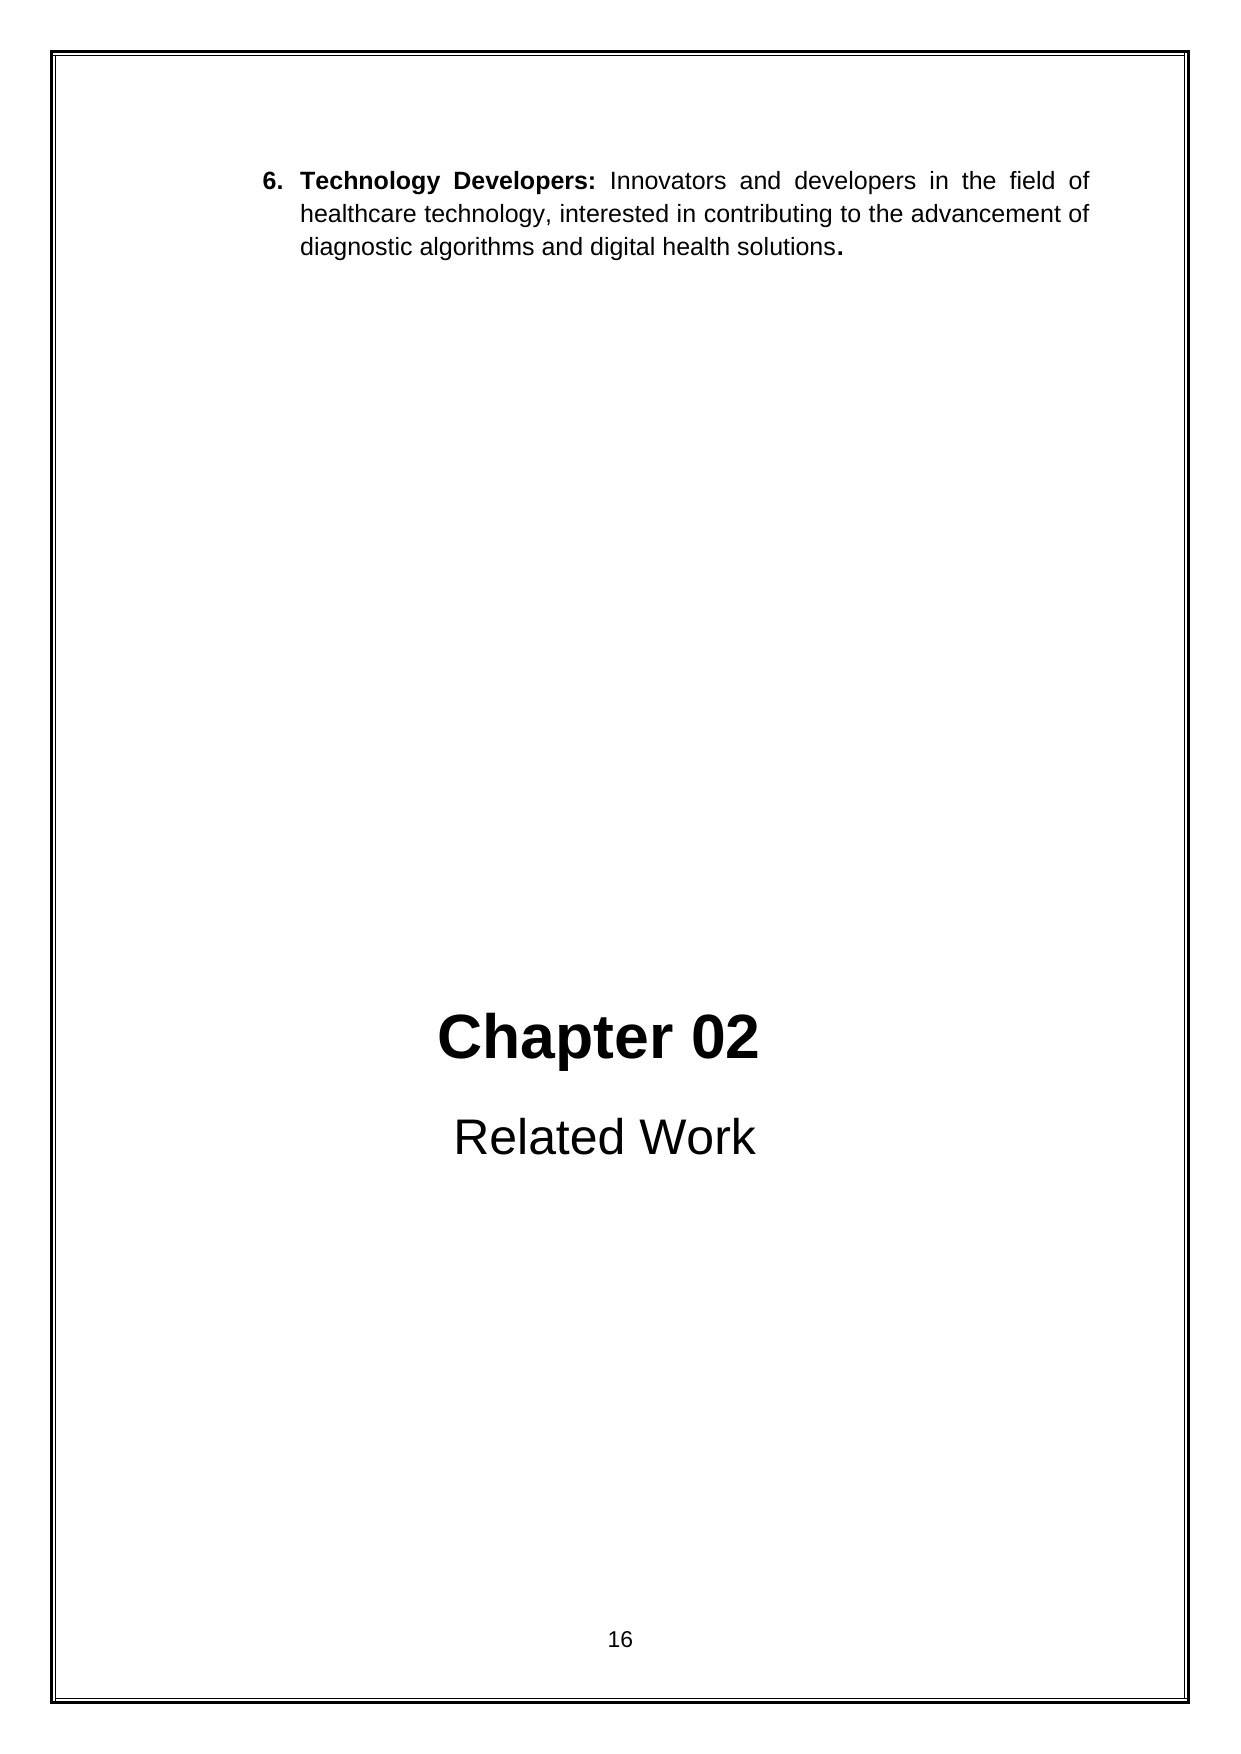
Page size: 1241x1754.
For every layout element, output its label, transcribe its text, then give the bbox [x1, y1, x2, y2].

list Technology Developers: Innovators and developers in the field of healthcare technology, interested in contributing to the advancement of diagnostic algorithms and digital health solutions. [262, 166, 1090, 260]
text Related Work [150, 1107, 1090, 1165]
text Chapter 02 [150, 1000, 1090, 1072]
